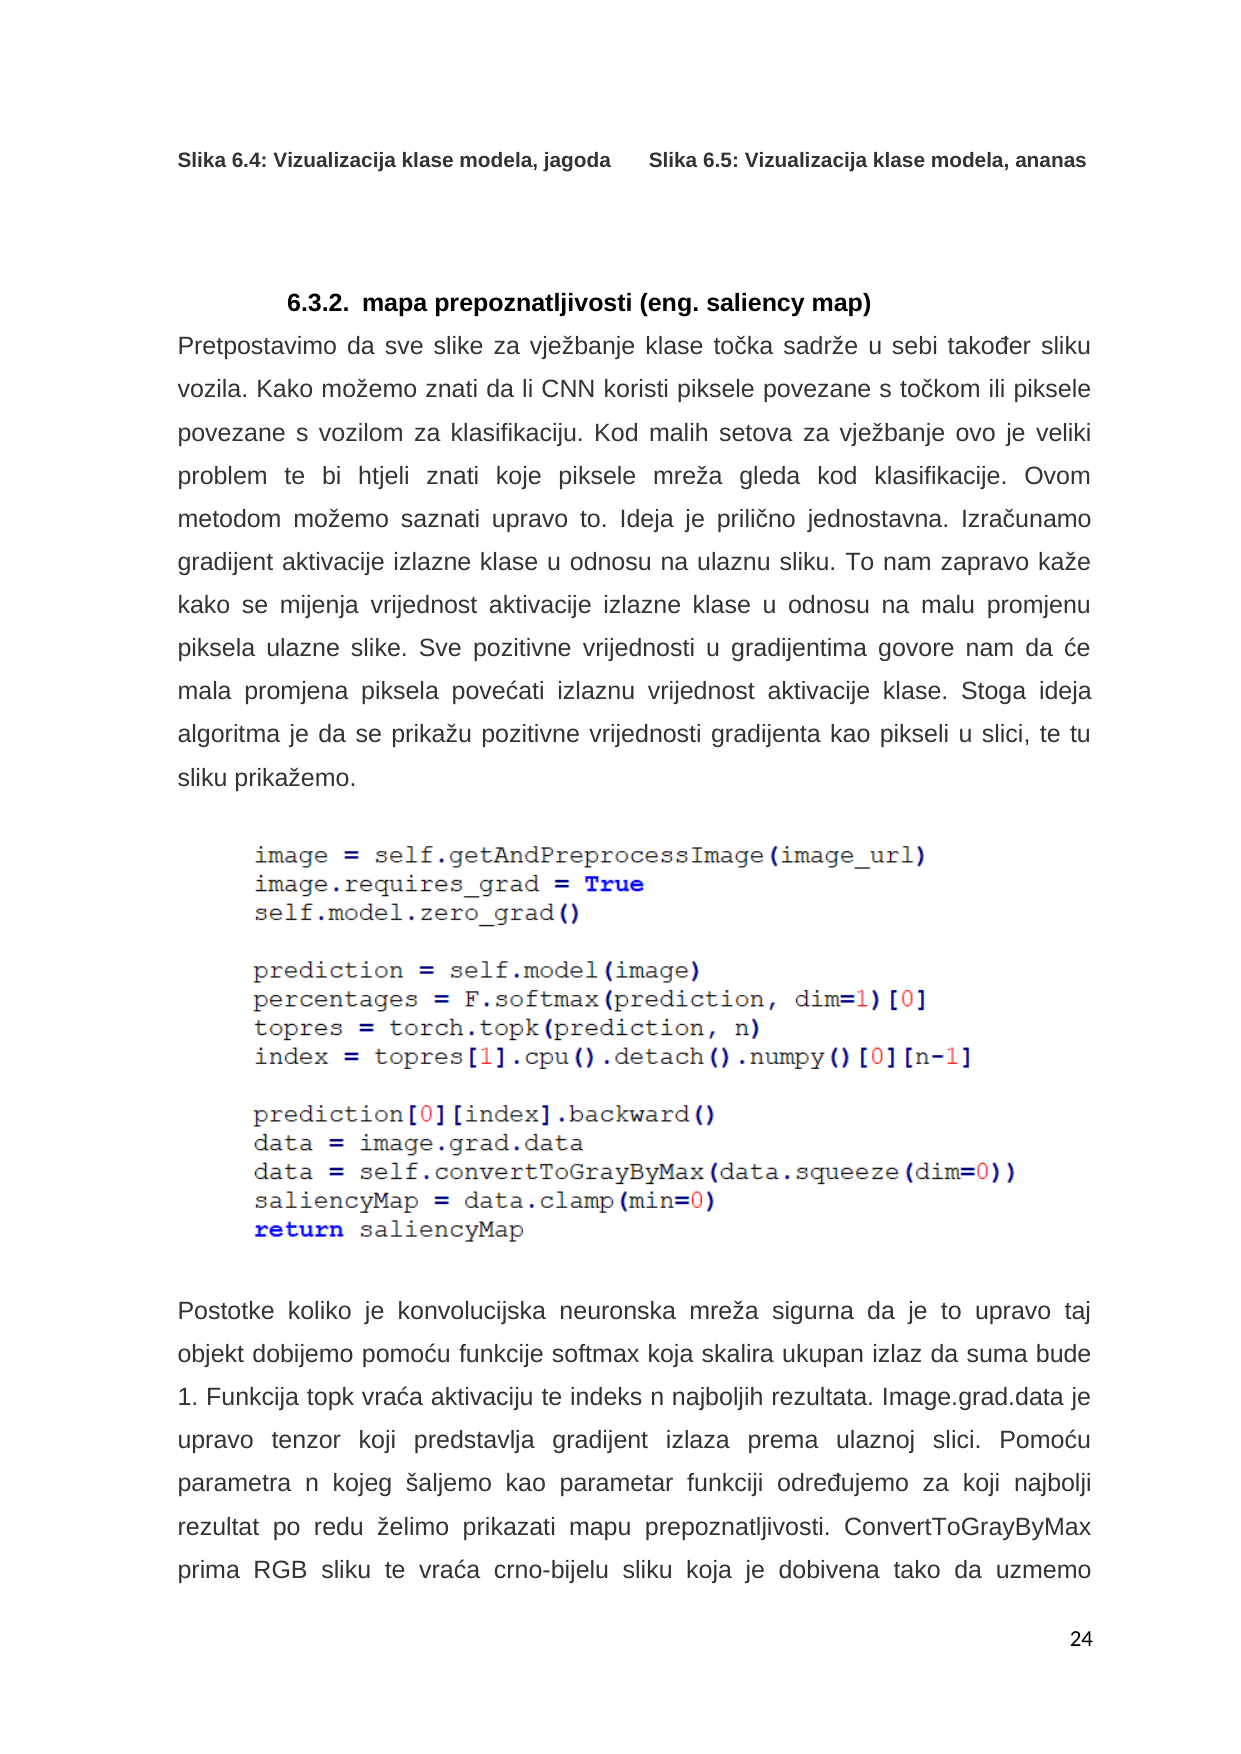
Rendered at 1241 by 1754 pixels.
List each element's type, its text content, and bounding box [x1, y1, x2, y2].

subtitle mapa prepoznatljivosti (eng. saliency map) [287, 288, 1093, 317]
picture [251, 840, 1024, 1248]
text Pretpostavimo da sve slike za vježbanje klase točka sadrže u sebi također sliku vozila. Kako možemo znati da li CNN koristi piksele povezane s točkom ili piksele povezane s vozilom za klasifikaciju. Kod malih setova za vježbanje ovo je veliki problem te bi htjeli znati koje piksele mreža gleda kod klasifikacije. Ovom metodom možemo saznati upravo to. Ideja je prilično jednostavna. Izračunamo gradijent aktivacije izlazne klase u odnosu na ulaznu sliku. To nam zapravo kaže kako se mijenja vrijednost aktivacije izlazne klase u odnosu na malu promjenu piksela ulazne slike. Sve pozitivne vrijednosti u gradijentima govore nam da će mala promjena piksela povećati izlaznu vrijednost aktivacije klase. Stoga ideja algoritma je da se prikažu pozitivne vrijednosti gradijenta kao pikseli u slici, te tu sliku prikažemo. [177, 331, 1093, 791]
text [177, 1296, 1093, 1583]
text Slika 6.4: Vizualizacija klase modela, jagoda Slika 6.5: Vizualizacija klase modela, ananas [177, 148, 1093, 172]
